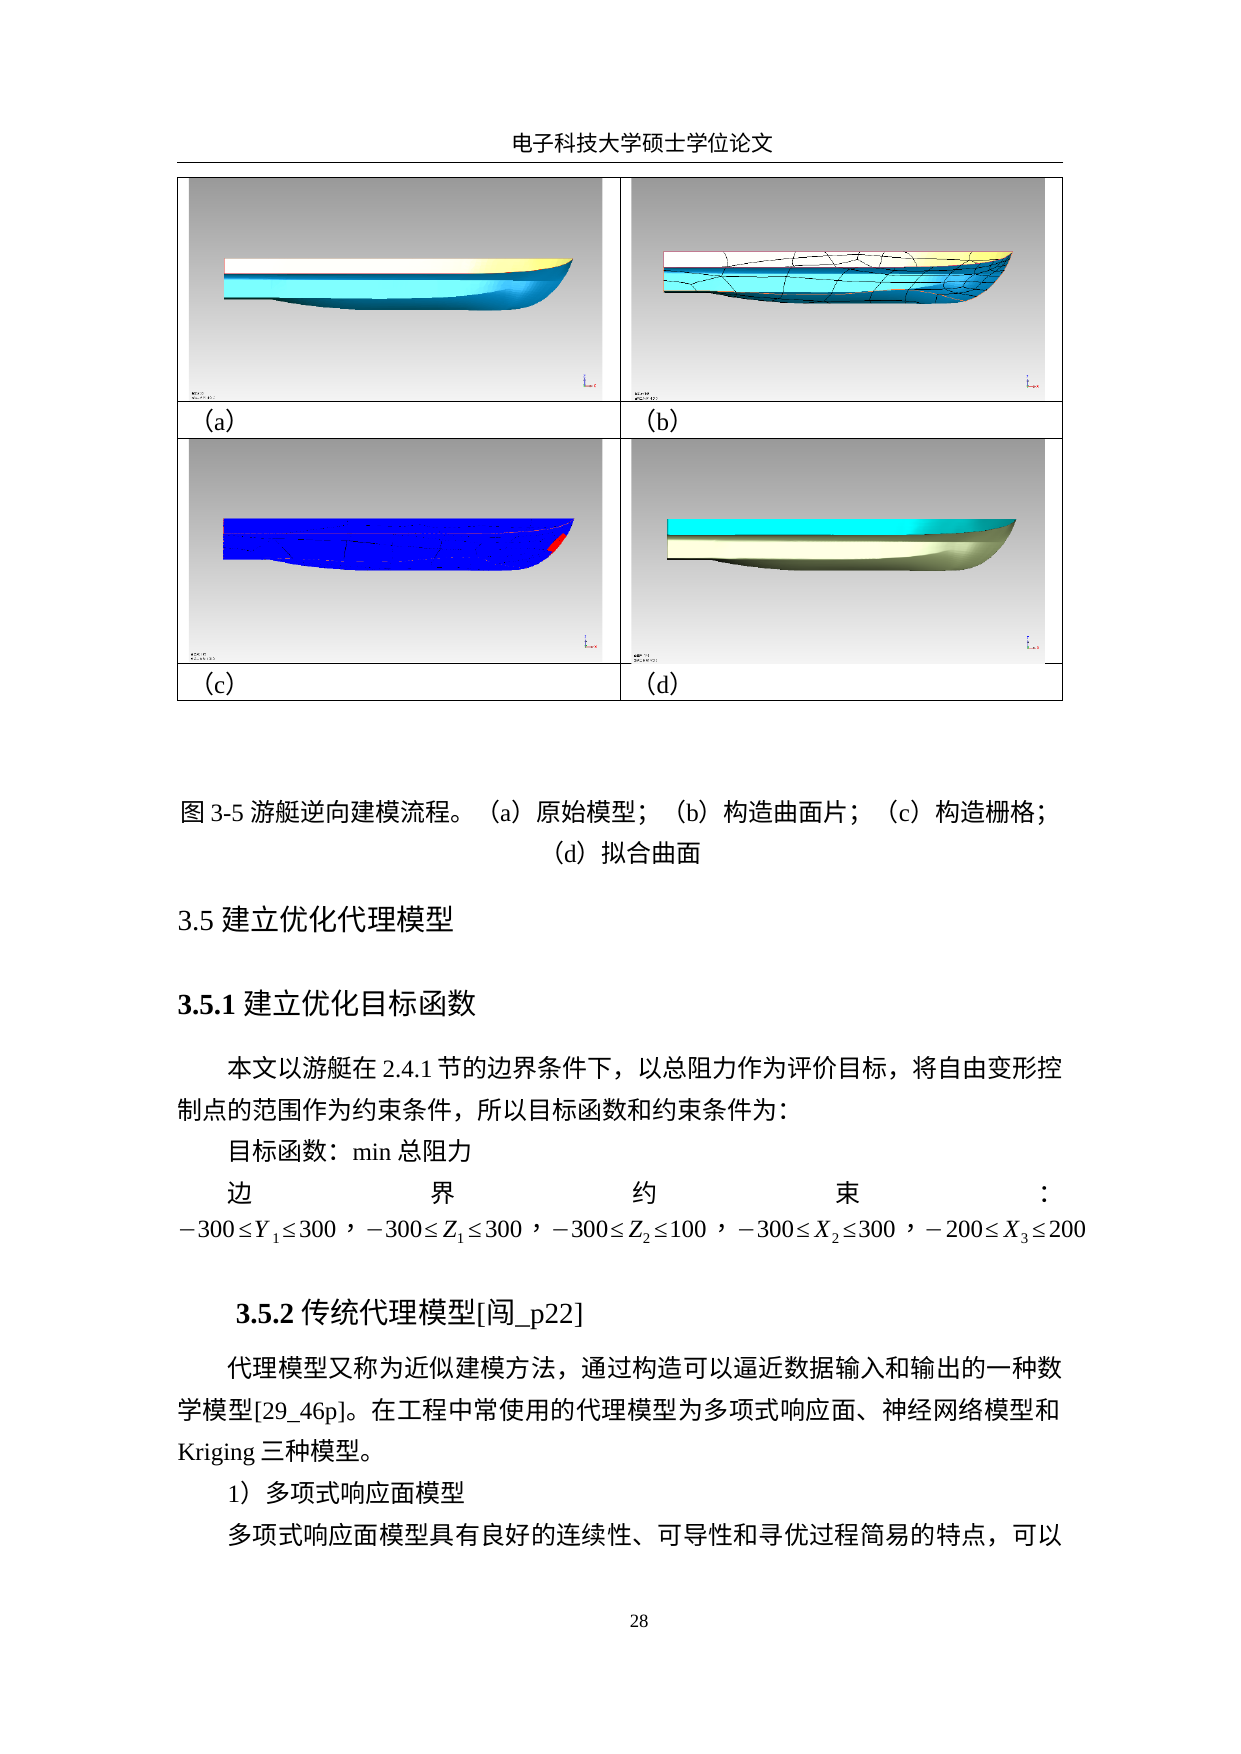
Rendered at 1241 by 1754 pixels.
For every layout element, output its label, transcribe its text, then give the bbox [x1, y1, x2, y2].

table_cell [621, 439, 631, 663]
picture [631, 178, 1045, 401]
table_cell （b） [621, 402, 1062, 438]
picture [631, 439, 1045, 664]
picture [188, 439, 603, 662]
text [177, 1511, 1063, 1552]
text 图3-5 游艇逆向建模流程。（a）原始模型；（b）构造曲面片；（c）构造栅格；（d）拟合曲面 [177, 788, 1063, 871]
table_cell （a） [178, 402, 620, 438]
text 1）多项式响应面模型 [177, 1469, 1063, 1511]
text 3.5.2 传统代理模型[闯_p22] [177, 1290, 1063, 1332]
subtitle 3.5 建立优化代理模型 [177, 896, 1063, 938]
table_header [603, 178, 620, 401]
table_header [178, 178, 188, 401]
text 边界约束： [177, 1169, 1063, 1252]
table_cell （d） [621, 664, 1062, 700]
table_header [1045, 178, 1062, 401]
table_cell [1045, 439, 1062, 663]
table_cell [178, 439, 620, 663]
title 3.5.1 建立优化目标函数 [177, 981, 1063, 1023]
picture [188, 178, 603, 401]
table_cell （c） [178, 664, 620, 700]
text 本文以游艇在2.4.1节的边界条件下，以总阻力作为评价目标，将自由变形控制点的范围作为约束条件，所以目标函数和约束条件为： [177, 1044, 1063, 1127]
table_header [621, 178, 631, 401]
text 代理模型又称为近似建模方法，通过构造可以逼近数据输入和输出的一种数学模型[29_46p]。在工程中常使用的代理模型为多项式响应面、神经网络模型和Kriging三种模型。 [177, 1344, 1063, 1469]
text 目标函数：min 总阻力 [177, 1127, 1063, 1169]
